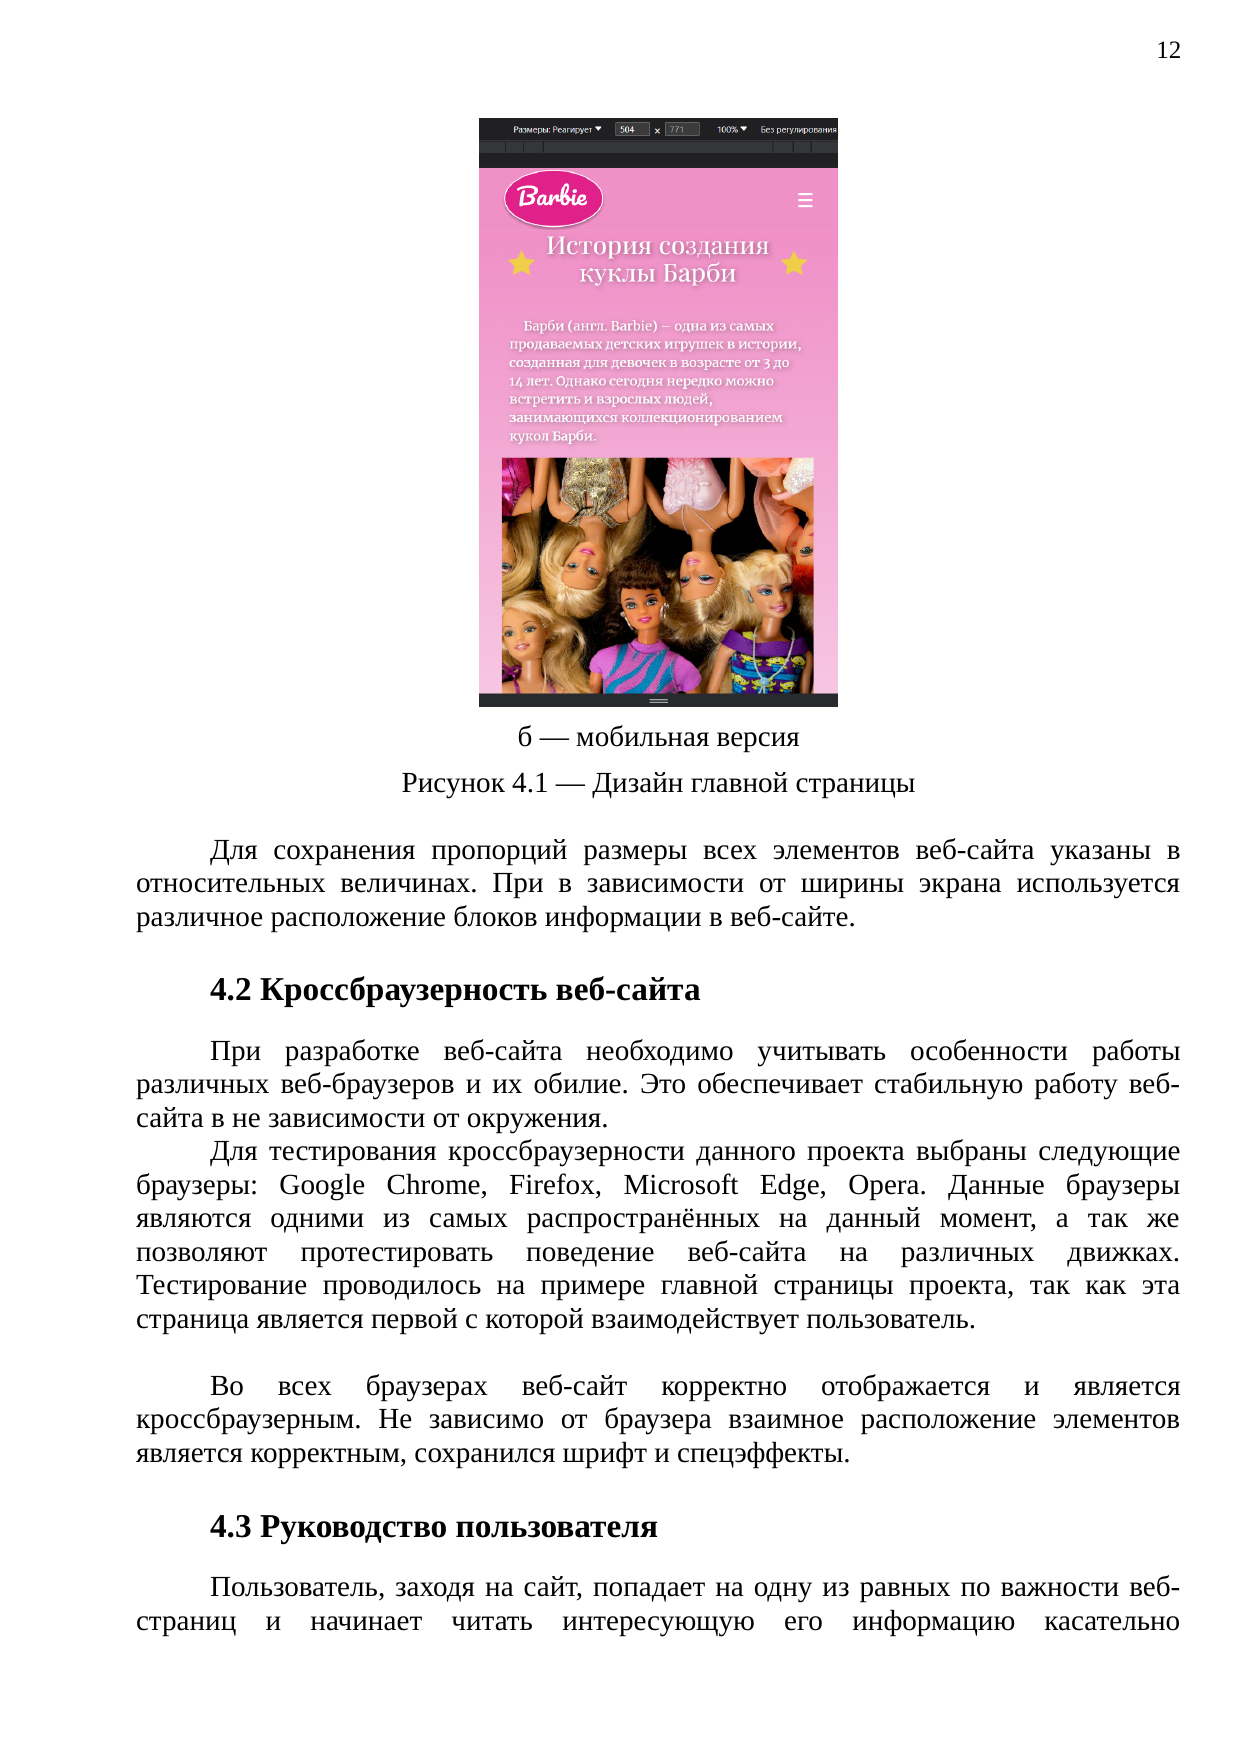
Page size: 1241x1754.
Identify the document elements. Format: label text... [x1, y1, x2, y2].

text 4.2 Кроссбраузерность веб-сайта [136, 969, 1181, 1008]
text Для сохранения пропорций размеры всех элементов веб-сайта указаны в относительных величинах. При в зависимости от ширины экрана используется различное расположение блоков информации в веб-сайте. [136, 832, 1181, 932]
text Во всех браузерах веб-сайт корректно отображается и является кроссбраузерным. Не зависимо от браузера взаимное расположение элементов является корректным, сохранился шрифт и спецэффекты. [136, 1368, 1181, 1469]
text Рисунок 4.1 — Дизайн главной страницы [136, 765, 1181, 798]
text Для тестирования кроссбраузерности данного проекта выбраны следующие браузеры: Google Chrome, Firefox, Microsoft Edge, Opera. Данные браузеры являются одними из самых распространённых на данный момент, а так же позволяют протестировать поведение веб-сайта на различных движках. Тестирование проводилось на примере главной страницы проекта, так как эта страница является первой с которой взаимодействует пользователь. [136, 1133, 1181, 1334]
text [136, 1569, 1181, 1636]
picture [479, 118, 838, 707]
text При разработке веб-сайта необходимо учитывать особенности работы различных веб-браузеров и их обилие. Это обеспечивает стабильную работу веб-сайта в не зависимости от окружения. [136, 1033, 1181, 1133]
text б — мобильная версия [136, 719, 1181, 752]
text 4.3 Руководство пользователя [136, 1506, 1181, 1544]
